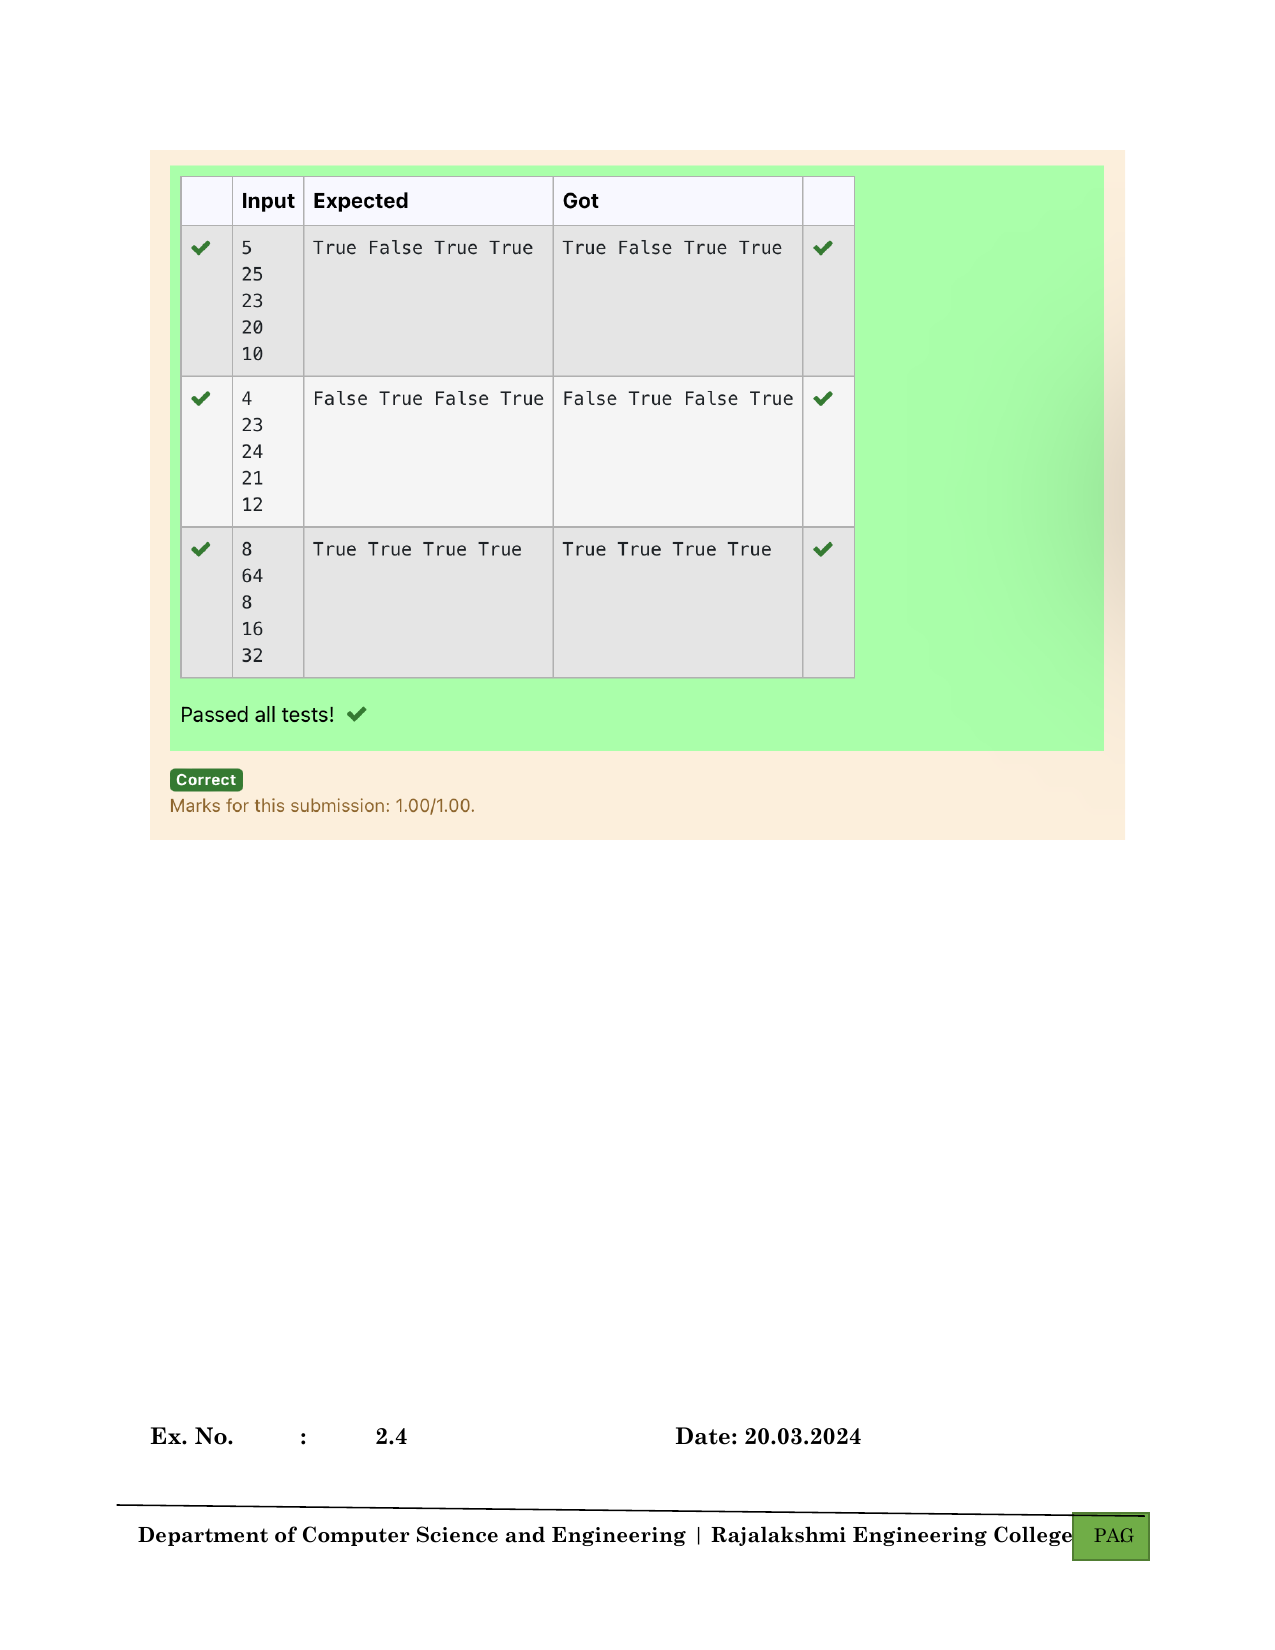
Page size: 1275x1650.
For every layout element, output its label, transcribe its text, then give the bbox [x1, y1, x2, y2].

text Ex. No. : 2.4 Date: 20.03.2024 [150, 1422, 1125, 1450]
picture [150, 150, 1125, 840]
